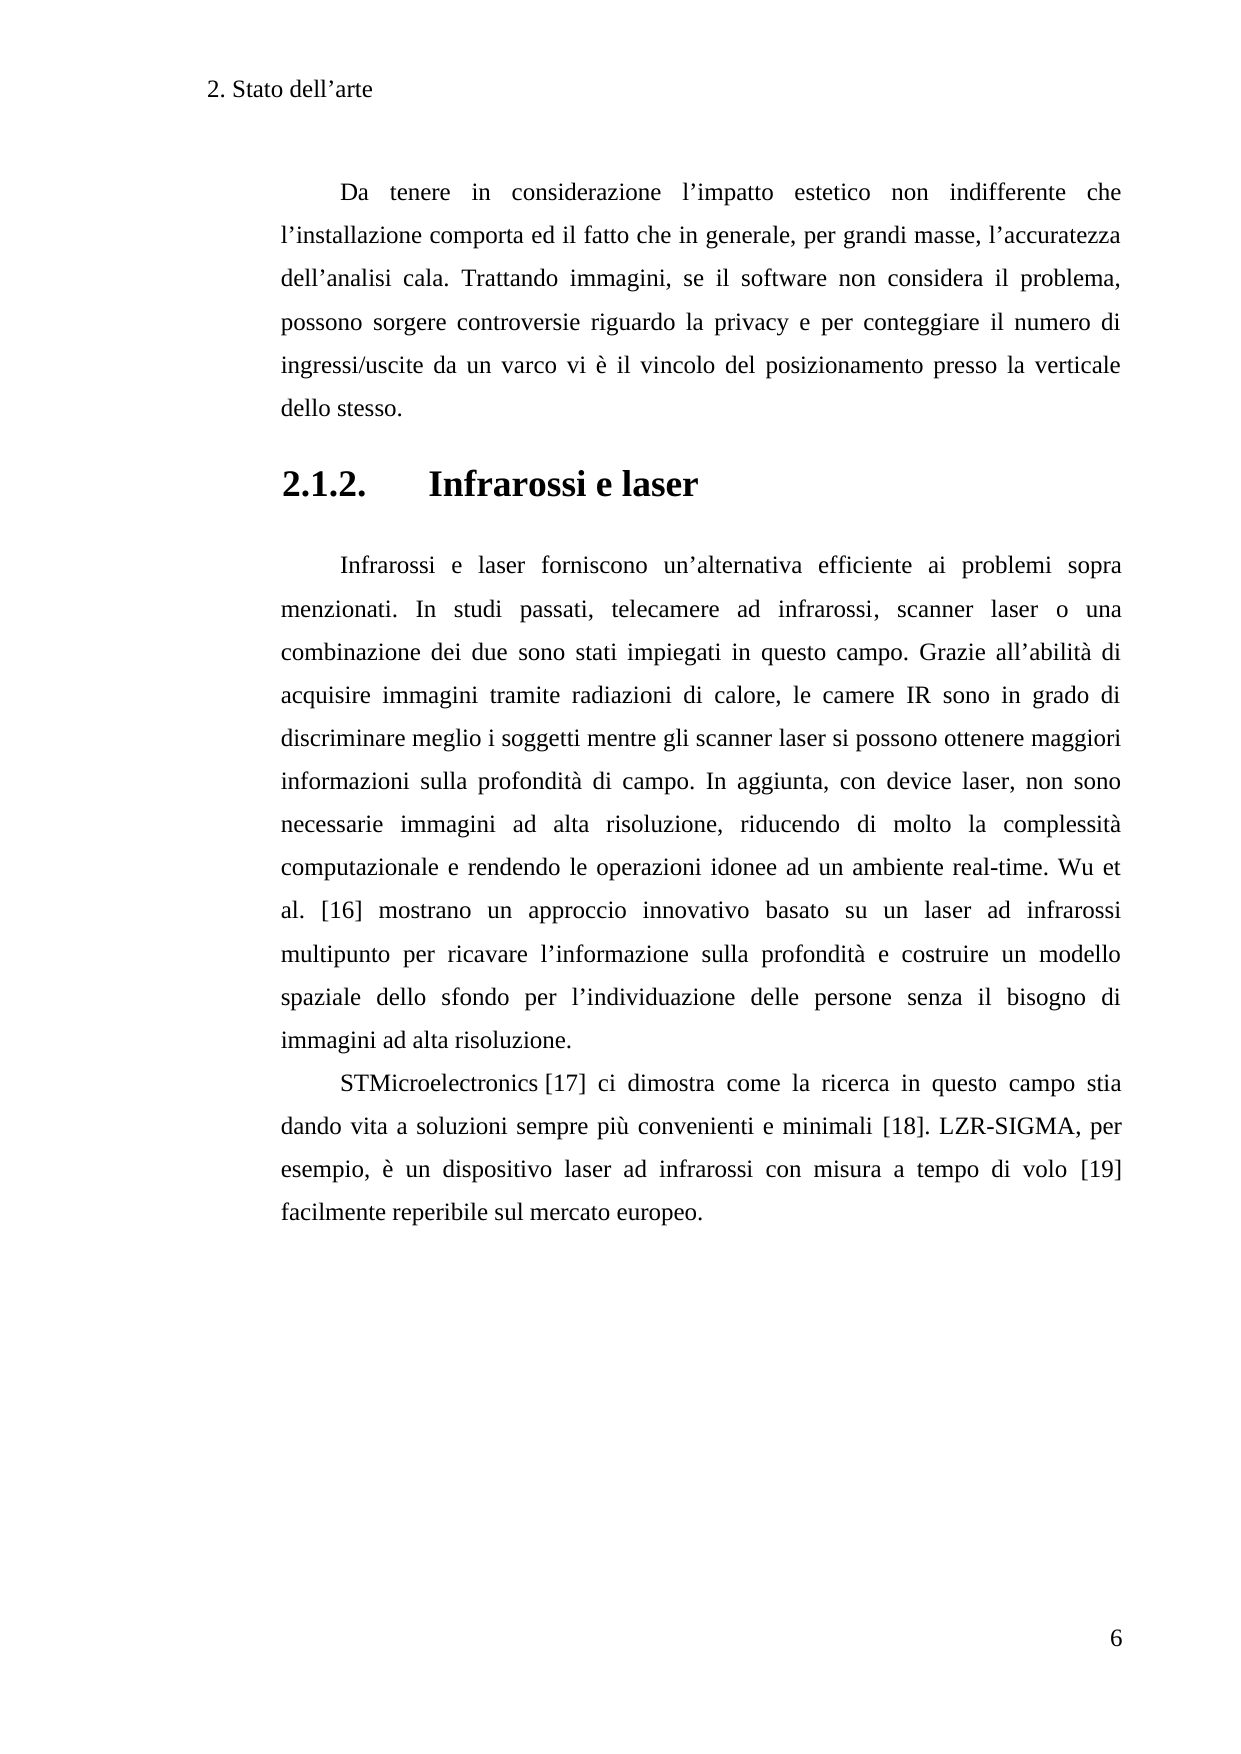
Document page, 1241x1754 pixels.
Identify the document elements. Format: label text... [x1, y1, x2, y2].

text STMicroelectronics ci dimostra come la ricerca in questo campo stia dando vita a soluzioni sempre più convenienti e minimali . LZR-SIGMA, per esempio, è un dispositivo laser ad infrarossi con misura a tempo di volo facilmente reperibile sul mercato europeo. [281, 1068, 1122, 1226]
list Infrarossi e laser [282, 461, 1122, 504]
text Da tenere in considerazione l’impatto estetico non indifferente che l’installazione comporta ed il fatto che in generale, per grandi masse, l’accuratezza dell’analisi cala. Trattando immagini, se il software non considera il problema, possono sorgere controversie riguardo la privacy e per conteggiare il numero di ingressi/uscite da un varco vi è il vincolo del posizionamento presso la verticale dello stesso. [281, 177, 1122, 422]
text Infrarossi e laser forniscono un’alternativa efficiente ai problemi sopra menzionati. In studi passati, telecamere ad infrarossi, scanner laser o una combinazione dei due sono stati impiegati in questo campo. Grazie all’abilità di acquisire immagini tramite radiazioni di calore, le camere IR sono in grado di discriminare meglio i soggetti mentre gli scanner laser si possono ottenere maggiori informazioni sulla profondità di campo. In aggiunta, con device laser, non sono necessarie immagini ad alta risoluzione, riducendo di molto la complessità computazionale e rendendo le operazioni idonee ad un ambiente real-time. Wu et al. mostrano un approccio innovativo basato su un laser ad infrarossi multipunto per ricavare l’informazione sulla profondità e costruire un modello spaziale dello sfondo per l’individuazione delle persone senza il bisogno di immagini ad alta risoluzione. [281, 551, 1122, 1054]
